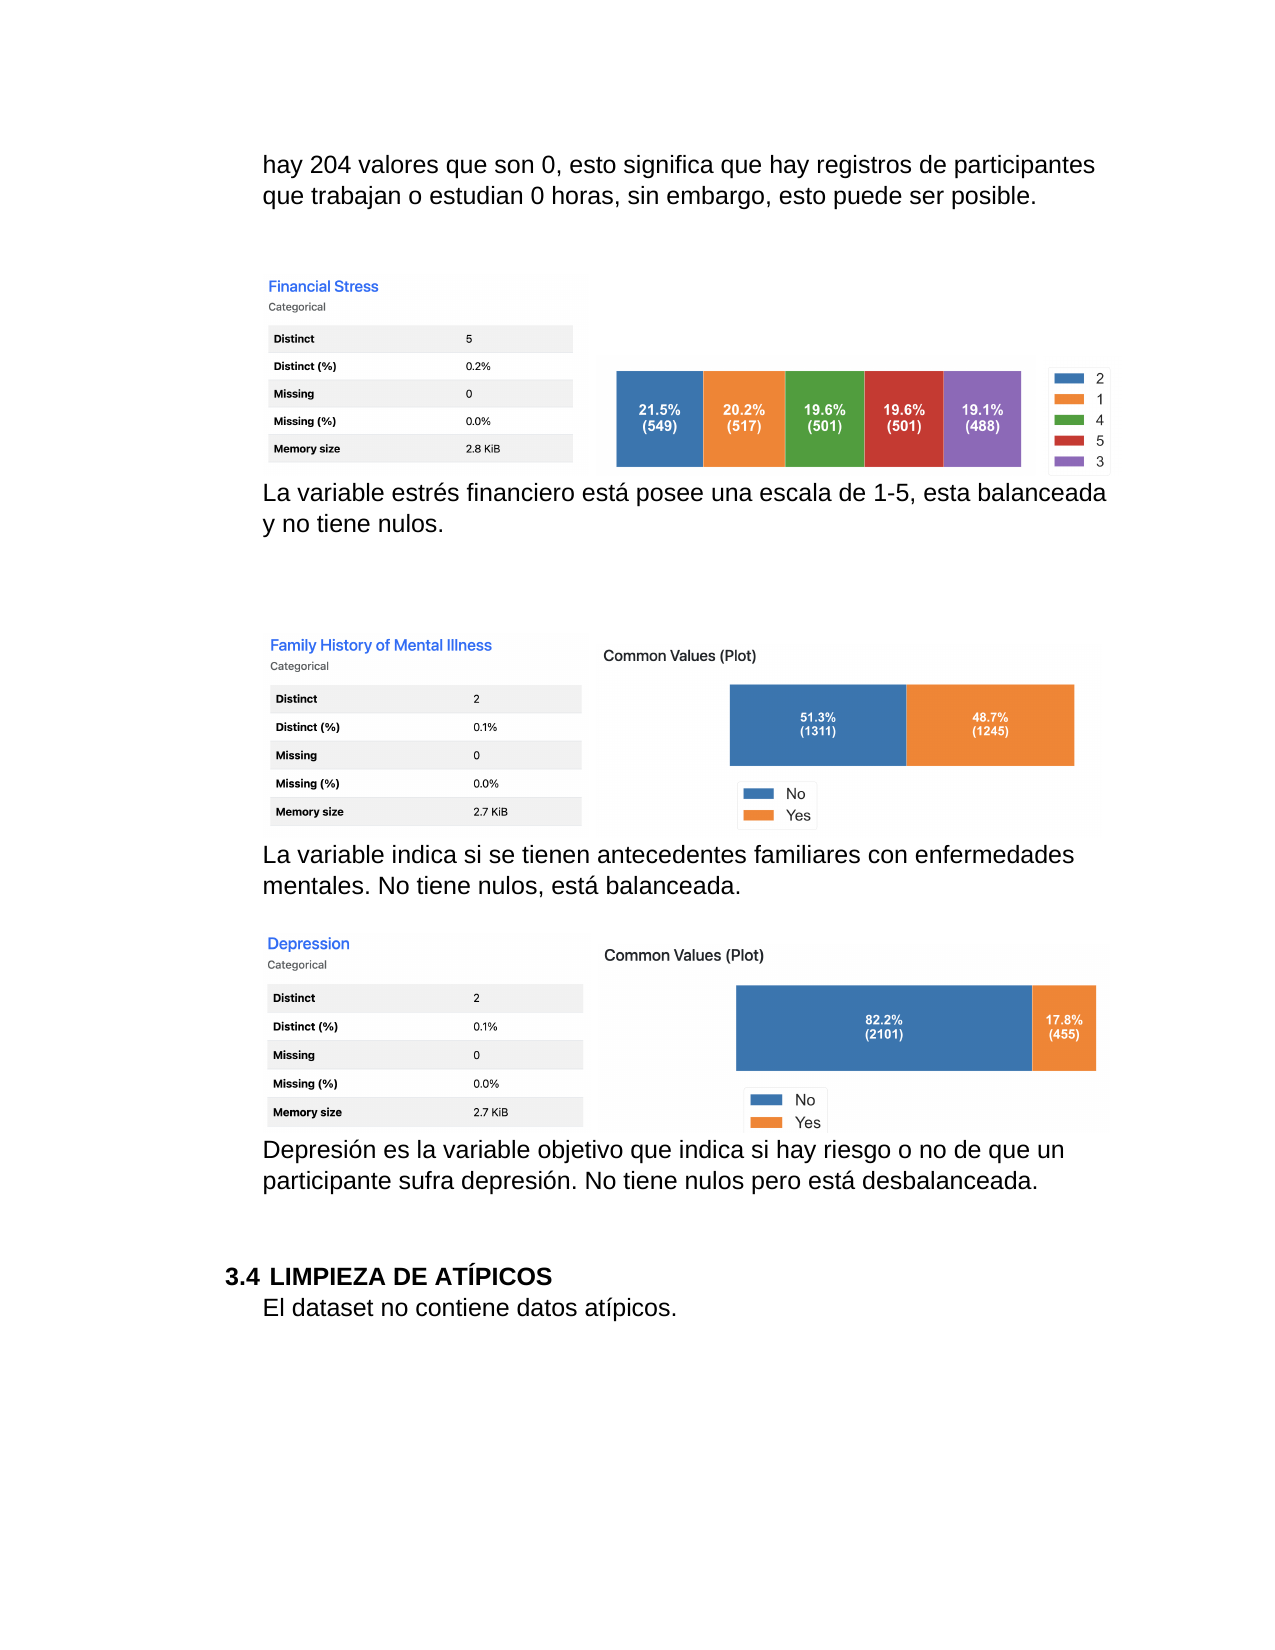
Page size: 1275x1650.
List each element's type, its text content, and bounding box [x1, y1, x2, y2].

picture [262, 633, 590, 838]
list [262, 150, 1125, 210]
picture [262, 933, 591, 1133]
list Depresión es la variable objetivo que indica si hay riesgo o no de que un participante sufra depresión. No tiene nulos pero está desbalanceada. [262, 1135, 1125, 1195]
list La variable indica si se tienen antecedentes familiares con enfermedades mentales. No tiene nulos, está balanceada. [262, 840, 1125, 900]
list LIMPIEZA DE ATÍPICOS [225, 1261, 1125, 1290]
picture [596, 644, 1103, 838]
picture [1042, 356, 1122, 476]
picture [262, 274, 590, 476]
picture [596, 355, 1036, 476]
list La variable estrés financiero está posee una escala de 1-5, esta balanceada y no tiene nulos. [262, 478, 1125, 538]
picture [597, 944, 1110, 1133]
list El dataset no contiene datos atípicos. [262, 1292, 1125, 1321]
